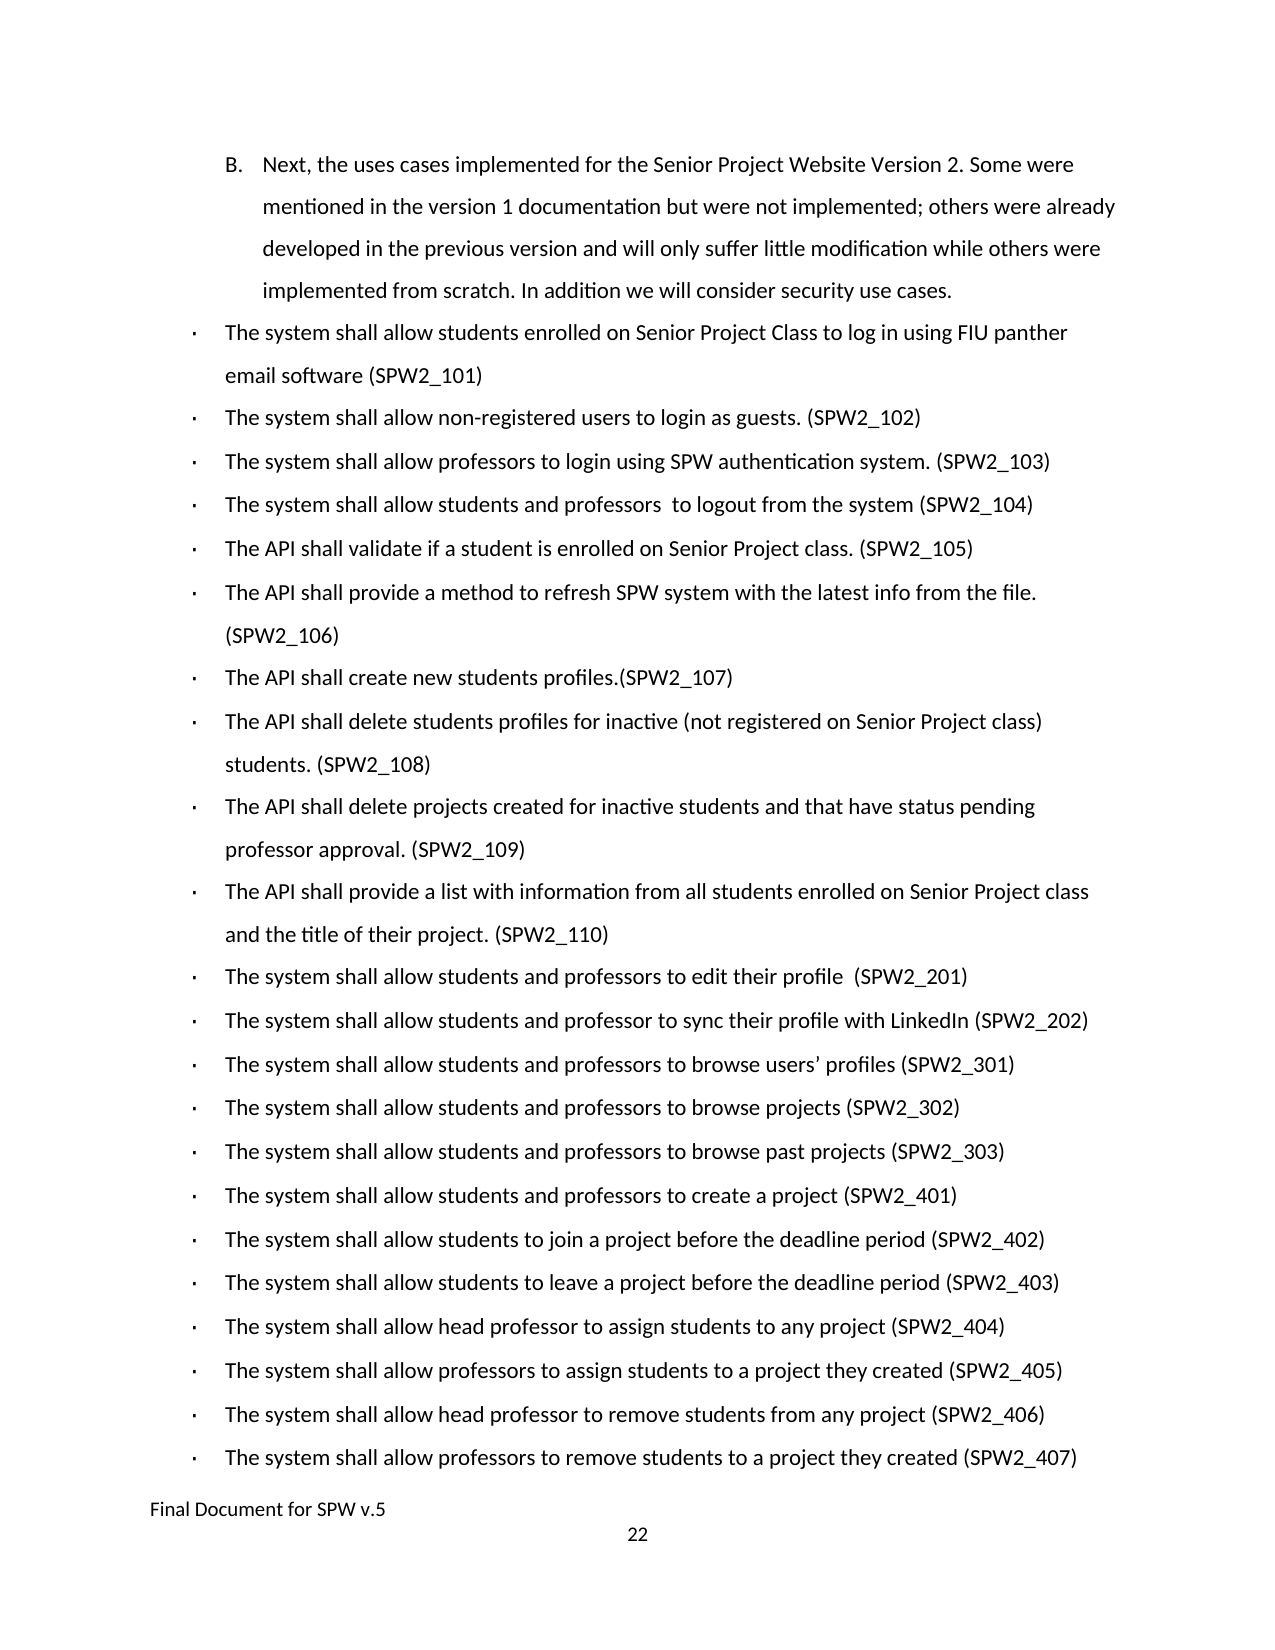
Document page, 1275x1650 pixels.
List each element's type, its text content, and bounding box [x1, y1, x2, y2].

list The system shall allow students and professor to sync their profile with LinkedIn (SPW2_202) [187, 1006, 1125, 1035]
list Next, the uses cases implemented for the Senior Project Website Version 2. Some were mentioned in the version 1 documentation but were not implemented; others were already developed in the previous version and will only suffer little modification while others were implemented from scratch. In addition we will consider security use cases. [225, 150, 1125, 304]
list The API shall delete students profiles for inactive (not registered on Senior Project class) students. (SPW2_108) [187, 707, 1125, 778]
list The API shall validate if a student is enrolled on Senior Project class. (SPW2_105) [187, 534, 1125, 563]
list The system shall allow non-registered users to login as guests. (SPW2_102) [187, 403, 1125, 432]
list The API shall create new students profiles.(SPW2_107) [187, 663, 1125, 692]
list The API shall provide a method to refresh SPW system with the latest info from the file. (SPW2_106) [187, 578, 1125, 649]
list The system shall allow professors to remove students to a project they created (SPW2_407) [187, 1443, 1125, 1473]
list The system shall allow students and professors to browse users’ profiles (SPW2_301) [187, 1050, 1125, 1079]
list The system shall allow students enrolled on Senior Project Class to log in using FIU panther email software (SPW2_101) [187, 318, 1125, 389]
list The system shall allow professors to assign students to a project they created (SPW2_405) [187, 1356, 1125, 1385]
list The system shall allow students and professors to browse past projects (SPW2_303) [187, 1137, 1125, 1166]
list The system shall allow students and professors to edit their profile (SPW2_201) [187, 962, 1125, 991]
list The system shall allow students to leave a project before the deadline period (SPW2_403) [187, 1268, 1125, 1298]
list The system shall allow students to join a project before the deadline period (SPW2_402) [187, 1225, 1125, 1254]
list The API shall provide a list with information from all students enrolled on Senior Project class and the title of their project. (SPW2_110) [187, 877, 1125, 948]
list The API shall delete projects created for inactive students and that have status pending professor approval. (SPW2_109) [187, 792, 1125, 863]
list The system shall allow head professor to remove students from any project (SPW2_406) [187, 1400, 1125, 1429]
list The system shall allow head professor to assign students to any project (SPW2_404) [187, 1312, 1125, 1341]
list The system shall allow students and professors to logout from the system (SPW2_104) [187, 491, 1125, 520]
list The system shall allow students and professors to create a project (SPW2_401) [187, 1181, 1125, 1210]
list The system shall allow students and professors to browse projects (SPW2_302) [187, 1093, 1125, 1123]
list The system shall allow professors to login using SPW authentication system. (SPW2_103) [187, 447, 1125, 476]
